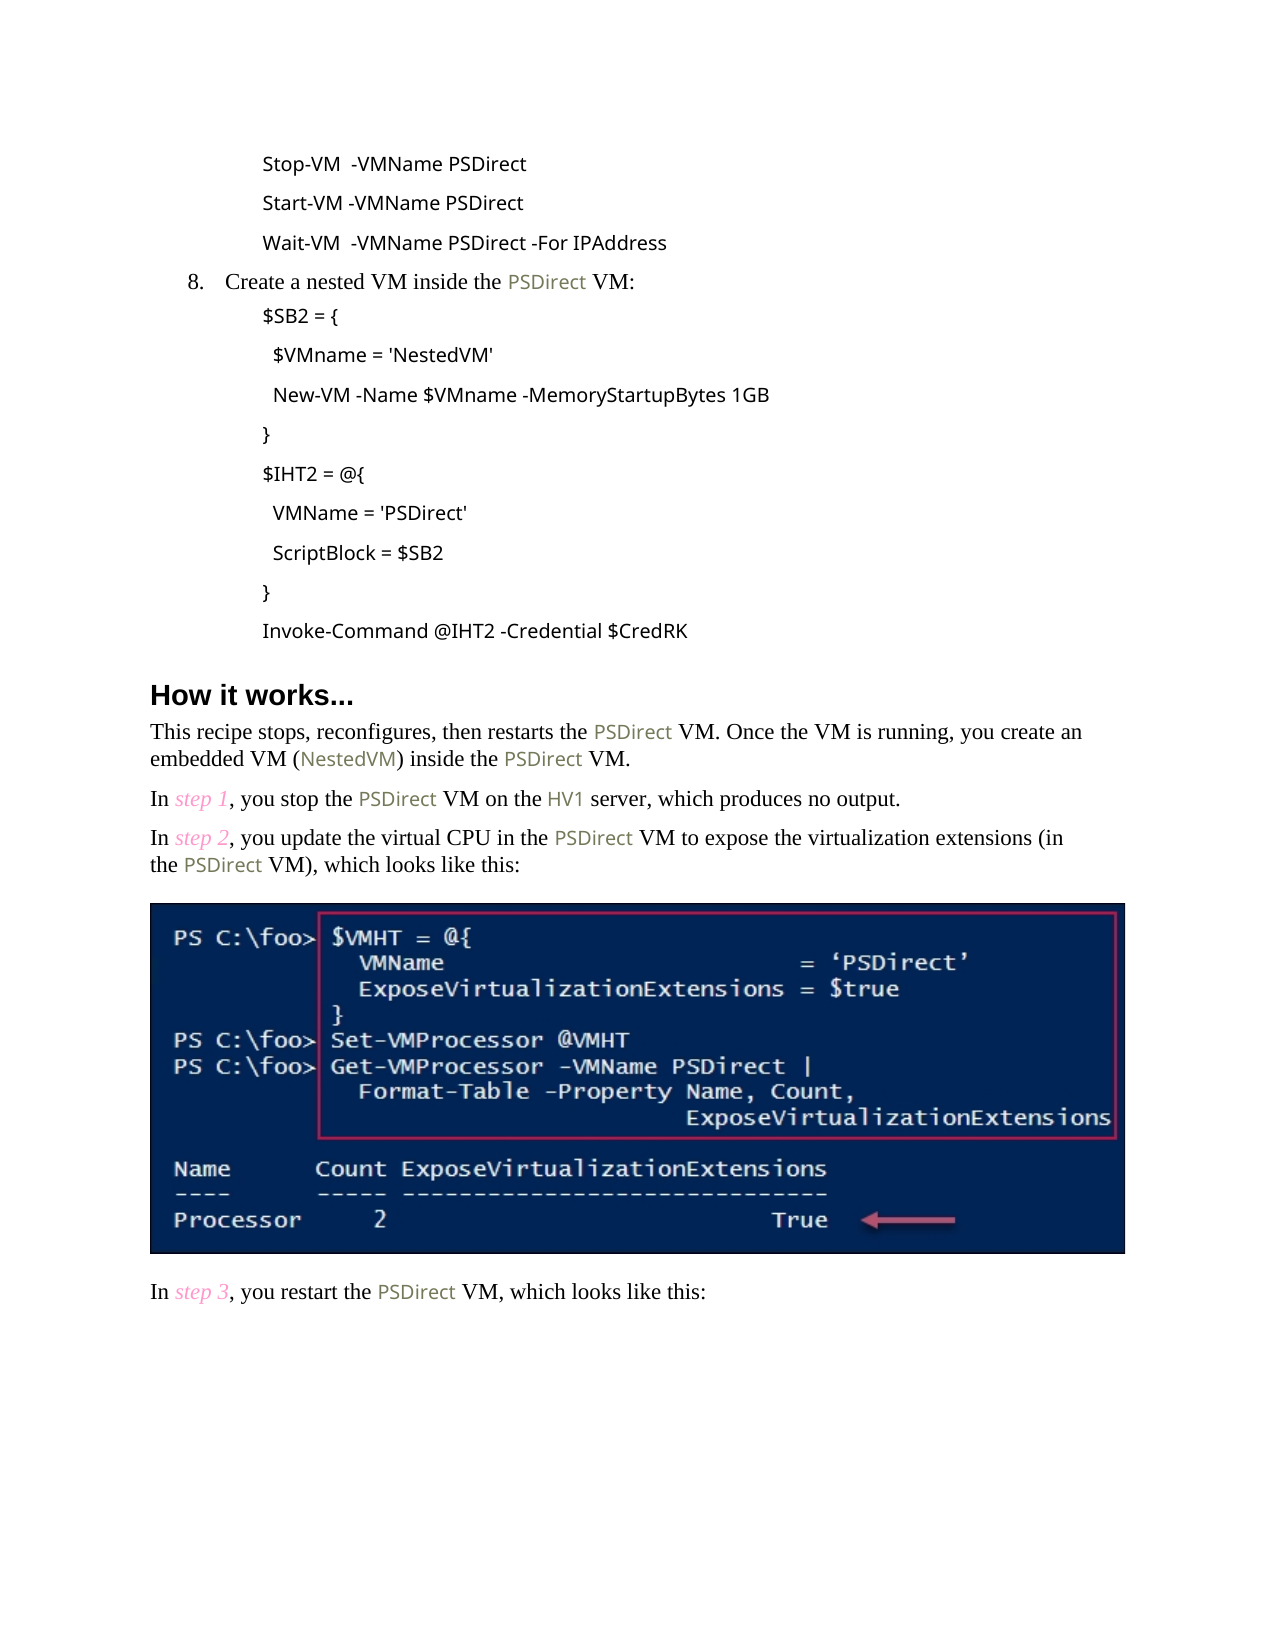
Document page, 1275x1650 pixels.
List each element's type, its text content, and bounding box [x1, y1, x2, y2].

picture [150, 903, 1125, 1254]
text Wait-VM -VMName PSDirect -For IPAddress [262, 229, 1125, 256]
text Start-VM -VMName PSDirect [262, 189, 1125, 216]
text $IHT2 = @{ [262, 460, 1125, 487]
text In step 3, you restart the PSDirect VM, which looks like this: [150, 1278, 1125, 1306]
subtitle How it works... [150, 678, 1125, 712]
text } [262, 578, 1125, 605]
text New-VM -Name $VMname -MemoryStartupBytes 1GB [262, 381, 1125, 408]
text Invoke-Command @IHT2 -Credential $CredRK [262, 618, 1125, 645]
text Create a nested VM inside the PSDirect VM: [187, 268, 1087, 296]
text $VMname = 'NestedVM' [262, 341, 1125, 368]
text } [262, 420, 1125, 447]
text ScriptBlock = $SB2 [262, 539, 1125, 566]
text Stop-VM -VMName PSDirect [262, 150, 1125, 177]
text In step 1, you stop the PSDirect VM on the HV1 server, which produces no output. [150, 785, 1125, 812]
text $SB2 = { [262, 302, 1125, 329]
text VMName = 'PSDirect' [262, 499, 1125, 526]
text In step 2, you update the virtual CPU in the PSDirect VM to expose the virtualization extensions (in the PSDirect VM), which looks like this: [150, 824, 1125, 879]
text This recipe stops, reconfigures, then restarts the PSDirect VM. Once the VM is running, you create an embedded VM (NestedVM) inside the PSDirect VM. [150, 718, 1125, 772]
